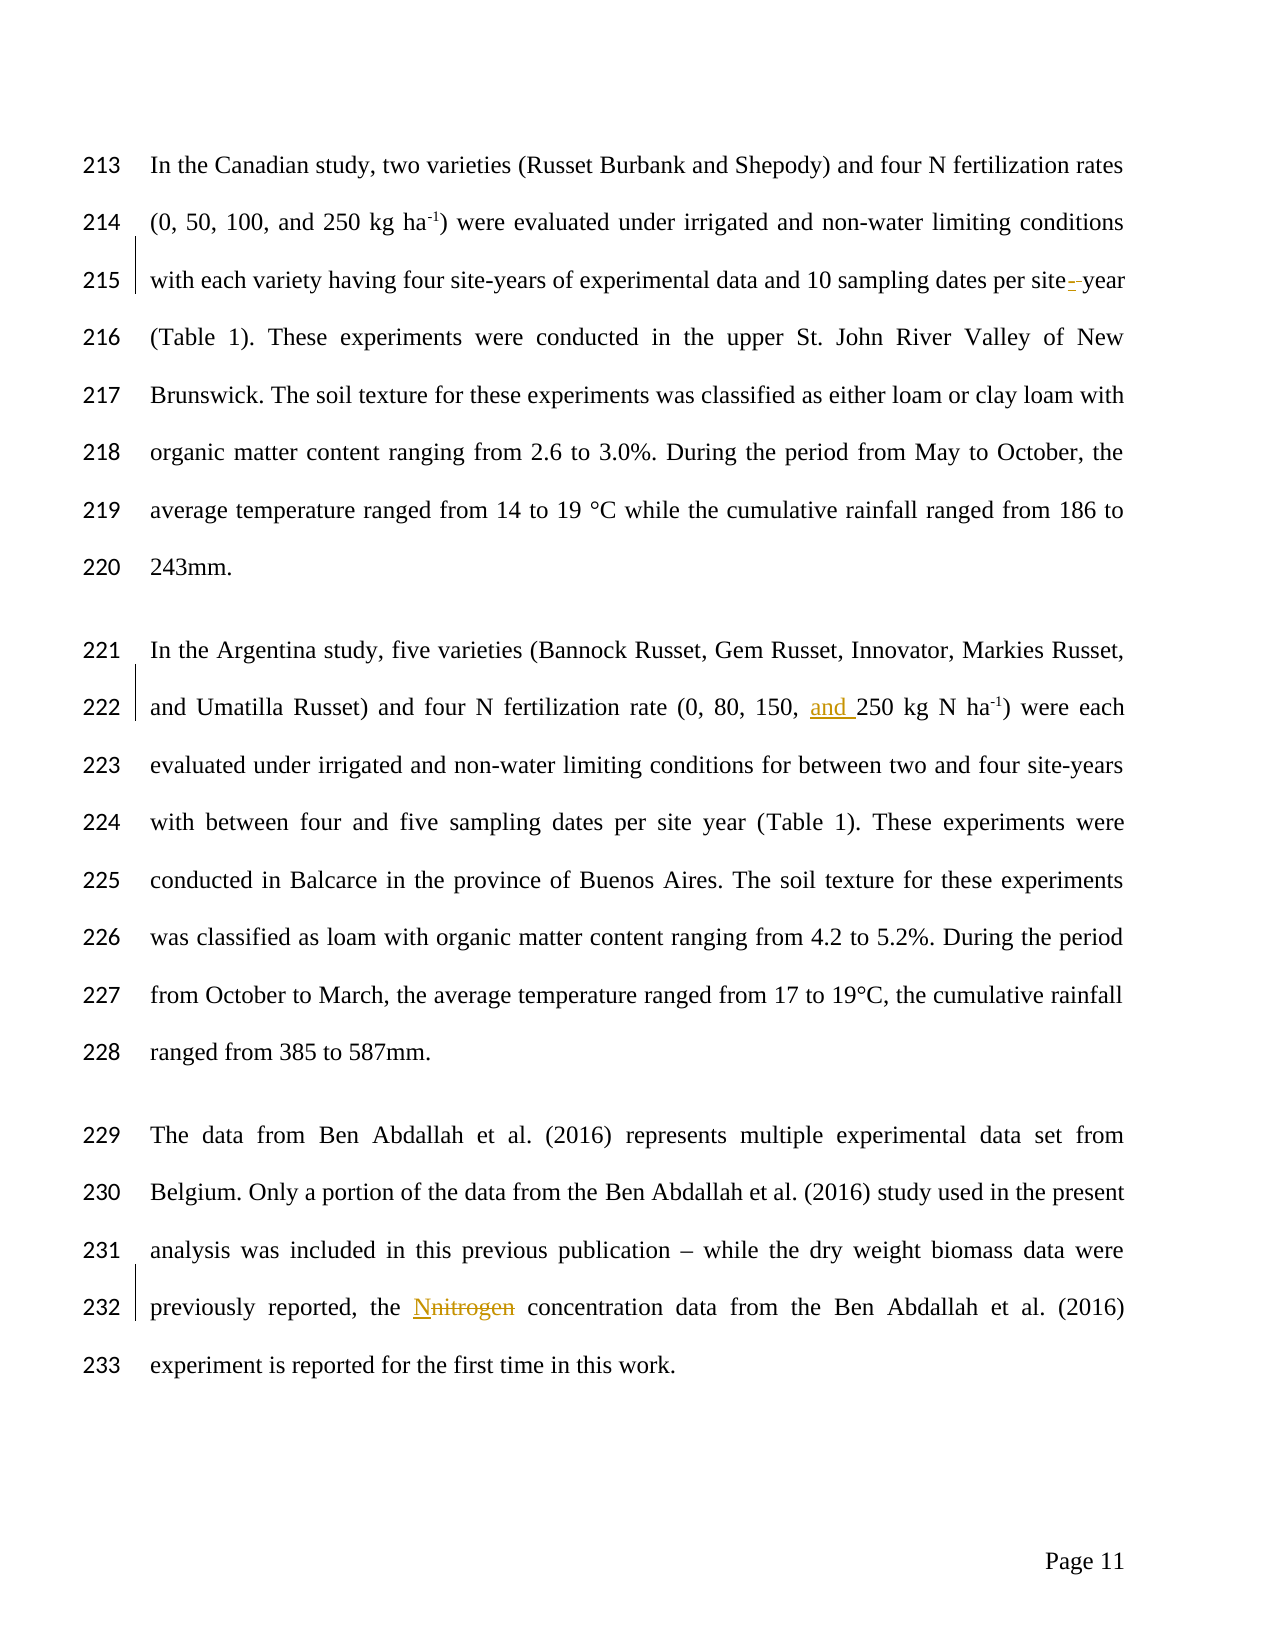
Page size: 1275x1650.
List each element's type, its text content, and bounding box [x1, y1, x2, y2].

text The data from Ben Abdallah et al. (2016) represents multiple experimental data set from Belgium. Only a portion of the data from the Ben Abdallah et al. (2016) study used in the present analysis was included in this previous publication – while the dry weight biomass data were previously reported, the concentration data from the Ben Abdallah et al. (2016) experiment is reported for the first time in this work. [150, 1120, 1125, 1379]
text In the Argentina study, five varieties (Bannock Russet, Gem Russet, Innovator, Markies Russet, and Umatilla Russet) and four N fertilization rate (0, 80, 150, 250 kg N ha-1) were each evaluated under irrigated and non-water limiting conditions for between two and four site-years with between four and five sampling dates per site year (Table 1). These experiments were conducted in Balcarce in the province of Buenos Aires. The soil texture for these experiments was classified as loam with organic matter content ranging from 4.2 to 5.2%. During the period from October to March, the average temperature ranged from 17 to 19°C, the cumulative rainfall ranged from 385 to 587mm. [150, 635, 1125, 1066]
text In the Canadian study, two varieties (Russet Burbank and Shepody) and four N fertilization rates (0, 50, 100, and 250 kg ha-1) were evaluated under irrigated and non-water limiting conditions with each variety having four site-years of experimental data and 10 sampling dates per siteyear (Table 1). These experiments were conducted in the upper St. John River Valley of New Brunswick. The soil texture for these experiments was classified as either loam or clay loam with organic matter content ranging from 2.6 to 3.0%. During the period from May to October, the average temperature ranged from 14 to 19 °C while the cumulative rainfall ranged from 186 to 243mm. [150, 150, 1125, 581]
